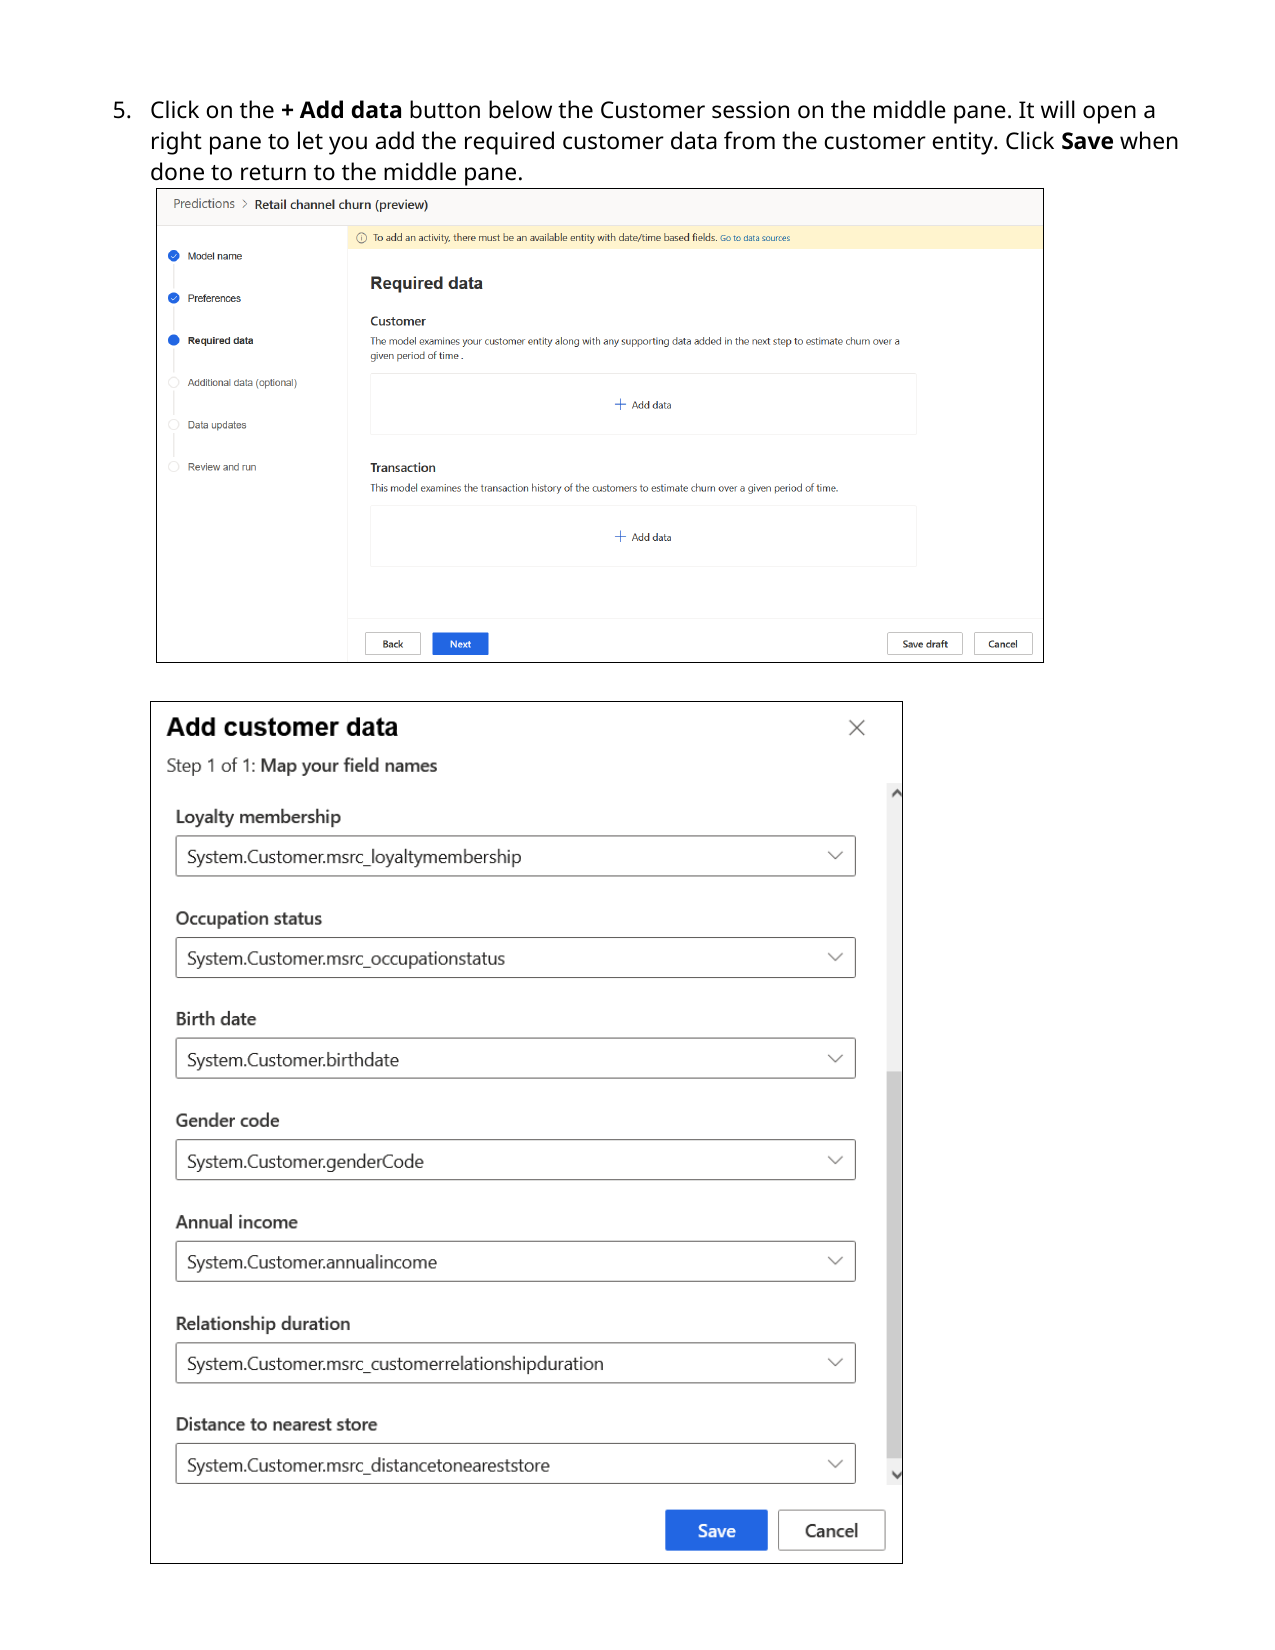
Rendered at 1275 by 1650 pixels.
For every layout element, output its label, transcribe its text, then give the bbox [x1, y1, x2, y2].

list Click on the + Add data button below the Customer session on the middle pane. It will open a right pane to let you add the required customer data from the customer entity. Click Save when done to return to the middle pane. [112, 94, 1200, 187]
picture [157, 189, 1043, 662]
picture [151, 702, 902, 1563]
